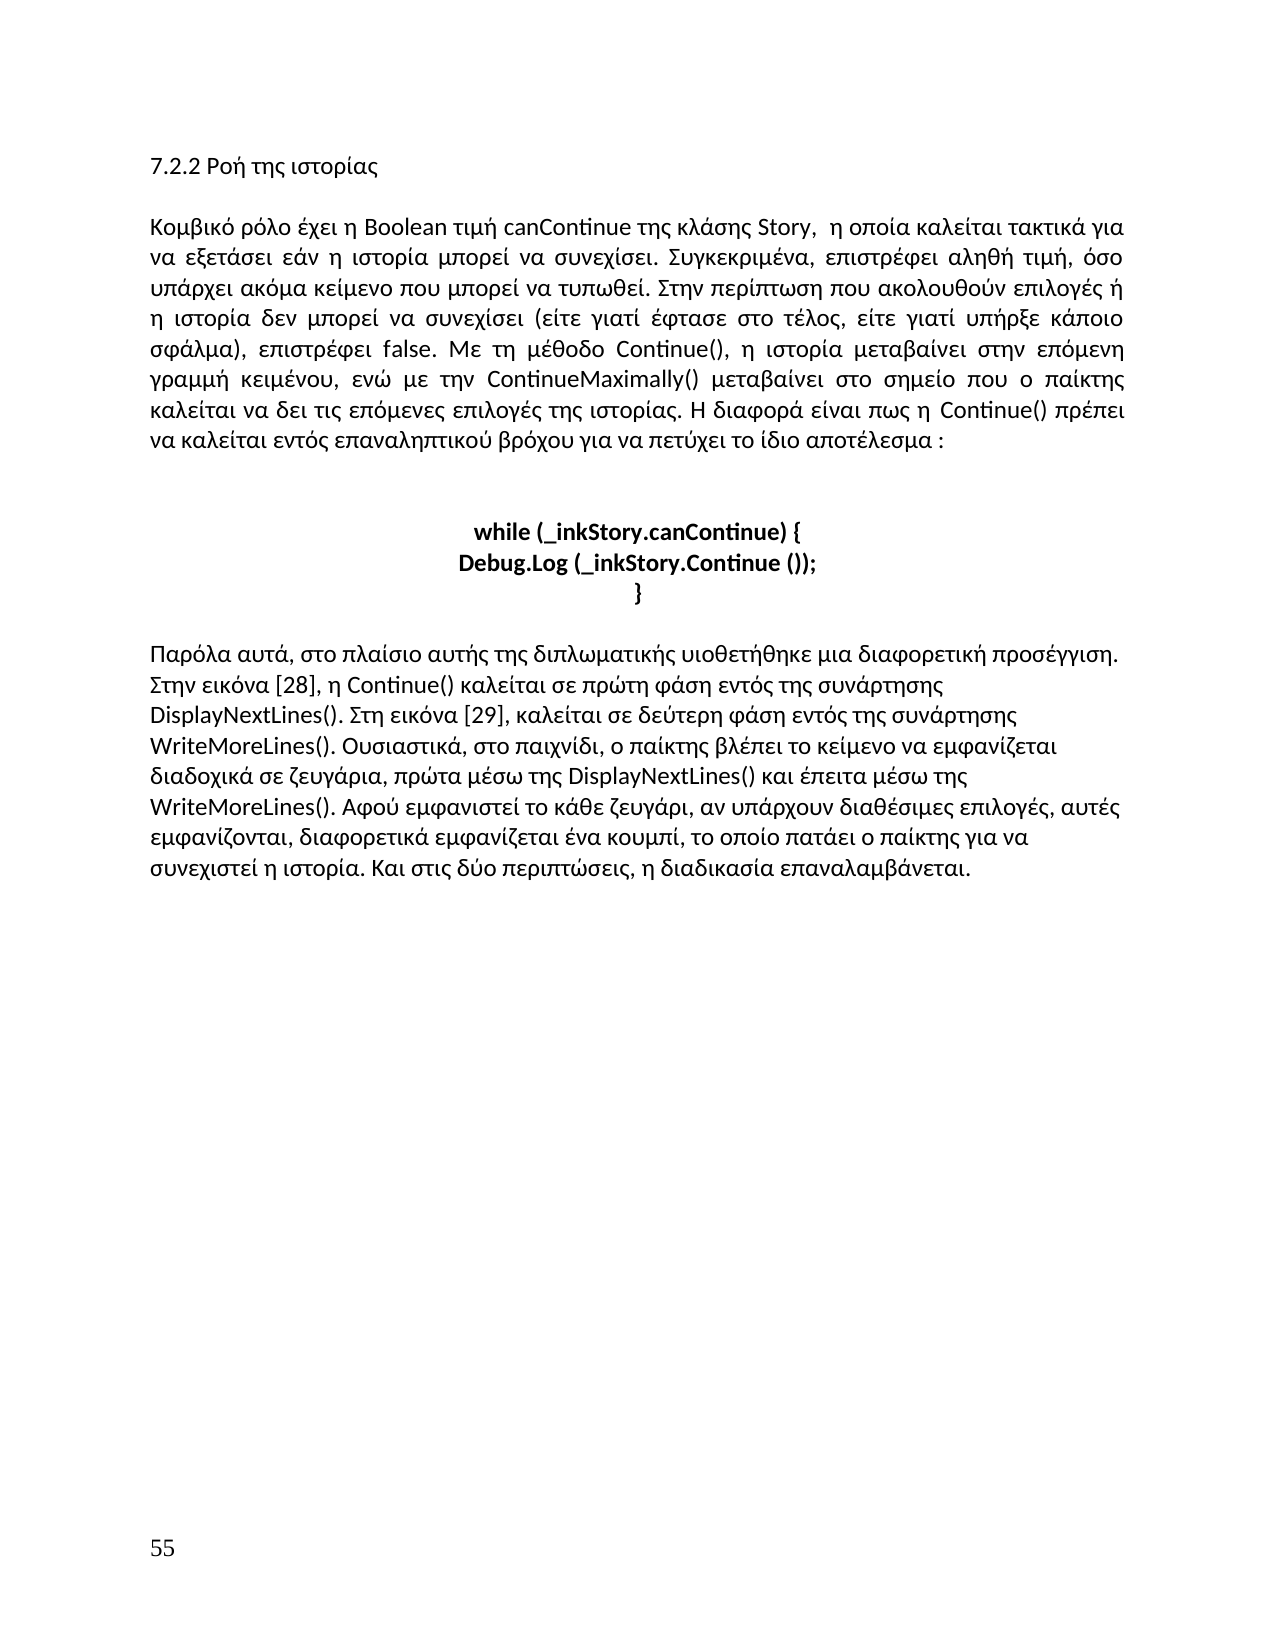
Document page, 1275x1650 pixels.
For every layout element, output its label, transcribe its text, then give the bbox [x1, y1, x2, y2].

text Κομβικό ρόλο έχει η Boolean τιμή canContinue της κλάσης Story, η οποία καλείται τακτικά για να εξετάσει εάν η ιστορία μπορεί να συνεχίσει. Συγκεκριμένα, επιστρέφει αληθή τιμή, όσο υπάρχει ακόμα κείμενο που μπορεί να τυπωθεί. Στην περίπτωση που ακολουθούν επιλογές ή η ιστορία δεν μπορεί να συνεχίσει (είτε γιατί έφτασε στο τέλος, είτε γιατί υπήρξε κάποιο σφάλμα), επιστρέφει false. Με τη μέθοδο Continue(), η ιστορία μεταβαίνει στην επόμενη γραμμή κειμένου, ενώ με την ContinueMaximally() μεταβαίνει στο σημείο που ο παίκτης καλείται να δει τις επόμενες επιλογές της ιστορίας. Η διαφορά είναι πως η Continue() πρέπει να καλείται εντός επαναληπτικού βρόχου για να πετύχει το ίδιο αποτέλεσμα : [150, 211, 1125, 455]
text } [150, 577, 1125, 608]
text Debug.Log (_inkStory.Continue ()); [150, 547, 1125, 577]
text 7.2.2 Ροή της ιστορίας [150, 150, 1125, 181]
text while (_inkStory.canContinue) { [150, 516, 1125, 547]
text Παρόλα αυτά, στο πλαίσιο αυτής της διπλωματικής υιοθετήθηκε μια διαφορετική προσέγγιση. Στην εικόνα [28], η Continue() καλείται σε πρώτη φάση εντός της συνάρτησης DisplayNextLines(). Στη εικόνα [29], καλείται σε δεύτερη φάση εντός της συνάρτησης WriteMoreLines(). Ουσιαστικά, στο παιχνίδι, ο παίκτης βλέπει το κείμενο να εμφανίζεται διαδοχικά σε ζευγάρια, πρώτα μέσω της DisplayNextLines() και έπειτα μέσω της WriteMoreLines(). Αφού εμφανιστεί το κάθε ζευγάρι, αν υπάρχουν διαθέσιμες επιλογές, αυτές εμφανίζονται, διαφορετικά εμφανίζεται ένα κουμπί, το οποίο πατάει ο παίκτης για να συνεχιστεί η ιστορία. Και στις δύο περιπτώσεις, η διαδικασία επαναλαμβάνεται. [150, 638, 1125, 882]
